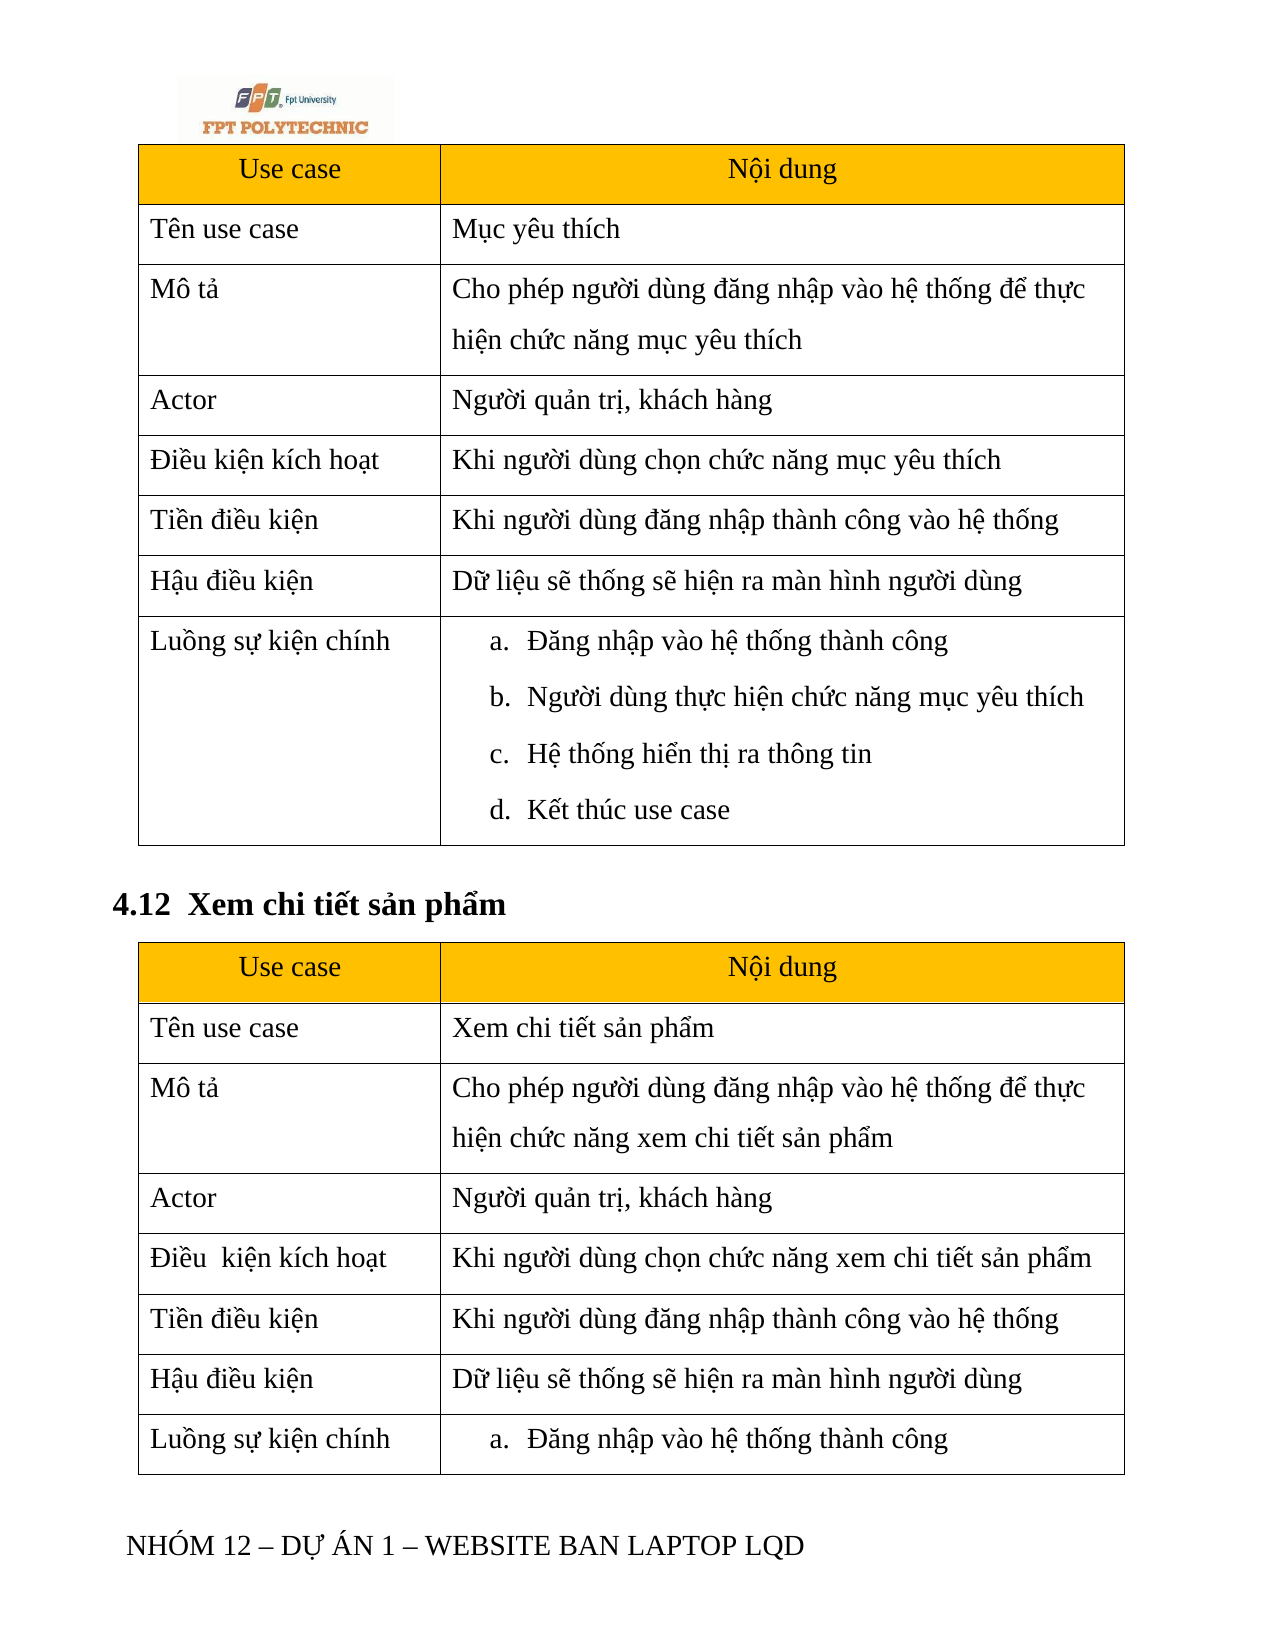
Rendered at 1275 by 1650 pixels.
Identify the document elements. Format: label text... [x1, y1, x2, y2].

table_cell Điều kiện kích hoạt [139, 436, 440, 495]
subtitle 4.12 Xem chi tiết sản phẩm [112, 885, 1198, 923]
table_cell Mô tả [139, 265, 440, 375]
table_header Use case [139, 145, 440, 204]
table_cell Cho phép người dùng đăng nhập vào hệ thống để thực hiện chức năng mục yêu thích [441, 265, 1124, 375]
table_cell Khi người dùng đăng nhập thành công vào hệ thống [441, 496, 1124, 555]
table_cell Xem chi tiết sản phẩm [441, 1004, 1124, 1063]
table_cell Hậu điều kiện [139, 1355, 440, 1414]
table_cell Mục yêu thích [441, 205, 1124, 264]
table_cell Đăng nhập vào hệ thống thành công Dữ liệu sẽ thống sẽ hiện ra màn hình người dùng Kết thúc use case [441, 1415, 1124, 1474]
table_cell Tiền điều kiện [139, 1295, 440, 1354]
table_header Use case [139, 943, 440, 1002]
table_cell Tên use case [139, 205, 440, 264]
table_cell Người quản trị, khách hàng [441, 376, 1124, 435]
table_header Nội dung [441, 145, 1124, 204]
table_cell Luồng sự kiện chính [139, 1415, 440, 1474]
table_cell Cho phép người dùng đăng nhập vào hệ thống để thực hiện chức năng xem chi tiết sản phẩm [441, 1064, 1124, 1173]
table_cell Actor [139, 376, 440, 435]
table_cell Đăng nhập vào hệ thống thành công Người dùng thực hiện chức năng mục yêu thích Hệ thống hiển thị ra thông tin Kết thúc use case [441, 617, 1124, 845]
table_cell Dữ liệu sẽ thống sẽ hiện ra màn hình người dùng [441, 1355, 1124, 1414]
table_cell Mô tả [139, 1064, 440, 1173]
table_cell Tên use case [139, 1004, 440, 1063]
table_cell Người quản trị, khách hàng [441, 1174, 1124, 1233]
table_cell Khi người dùng đăng nhập thành công vào hệ thống [441, 1295, 1124, 1354]
table_cell Dữ liệu sẽ thống sẽ hiện ra màn hình người dùng [441, 556, 1124, 616]
table_cell Luồng sự kiện chính [139, 617, 440, 845]
table_cell Hậu điều kiện [139, 556, 440, 616]
table_cell Khi người dùng chọn chức năng xem chi tiết sản phẩm [441, 1234, 1124, 1293]
picture [177, 75, 395, 144]
table_cell Khi người dùng chọn chức năng mục yêu thích [441, 436, 1124, 495]
table_header Nội dung [441, 943, 1124, 1002]
table_cell Điều kiện kích hoạt [139, 1234, 440, 1293]
table_cell Actor [139, 1174, 440, 1233]
table_cell Tiền điều kiện [139, 496, 440, 555]
